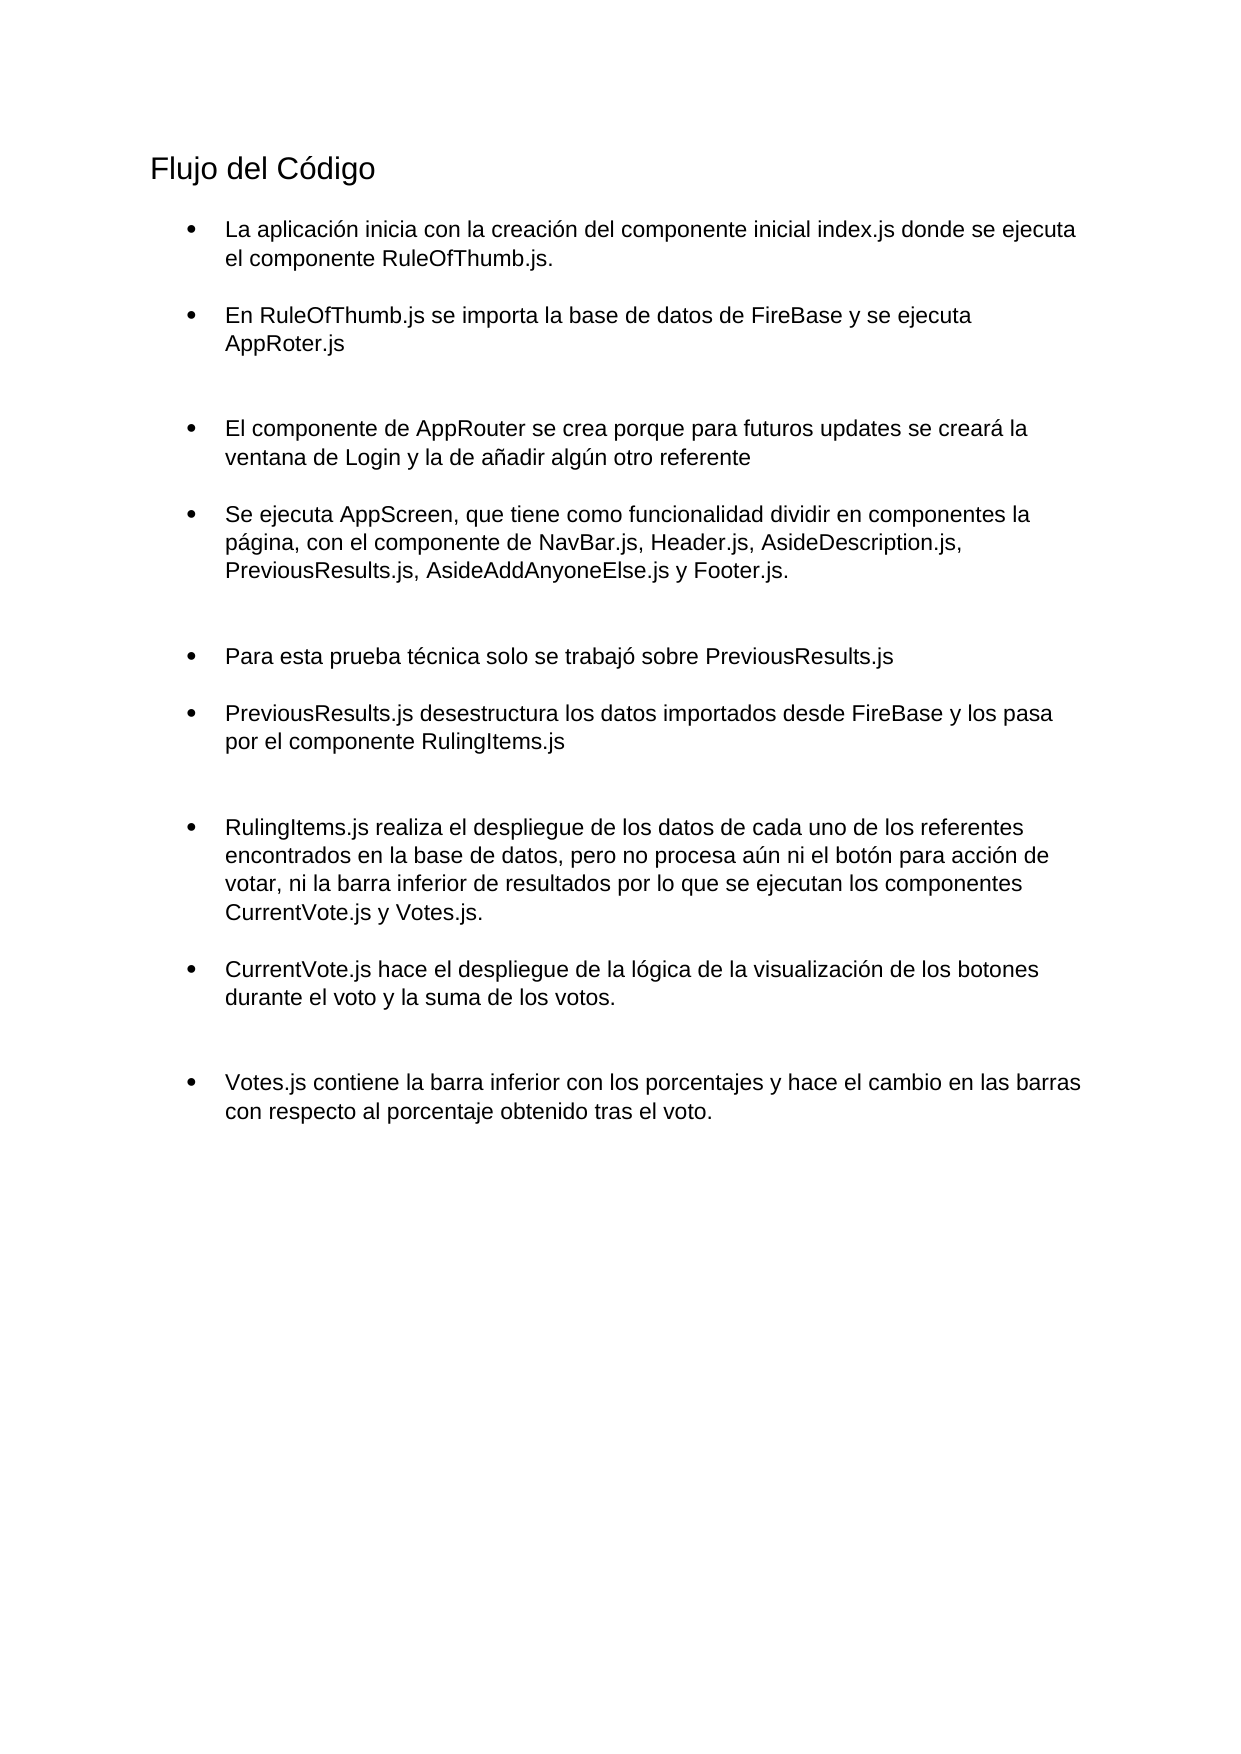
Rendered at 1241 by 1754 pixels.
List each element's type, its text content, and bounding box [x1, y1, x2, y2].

list Se ejecuta AppScreen, que tiene como funcionalidad dividir en componentes la página, con el componente de NavBar.js, Header.js, AsideDescription.js, PreviousResults.js, AsideAddAnyoneElse.js y Footer.js. [187, 501, 1090, 584]
subtitle Flujo del Código [150, 150, 1090, 186]
list CurrentVote.js hace el despliegue de la lógica de la visualización de los botones durante el voto y la suma de los votos. [187, 956, 1090, 1010]
list Votes.js contiene la barra inferior con los porcentajes y hace el cambio en las barras con respecto al porcentaje obtenido tras el voto. [187, 1069, 1090, 1124]
list En RuleOfThumb.js se importa la base de datos de FireBase y se ejecuta AppRoter.js [187, 302, 1090, 356]
list La aplicación inicia con la creación del componente inicial index.js donde se ejecuta el componente RuleOfThumb.js. [187, 216, 1090, 271]
list Para esta prueba técnica solo se trabajó sobre PreviousResults.js [187, 643, 1090, 669]
list El componente de AppRouter se crea porque para futuros updates se creará la ventana de Login y la de añadir algún otro referente [187, 415, 1090, 470]
list PreviousResults.js desestructura los datos importados desde FireBase y los pasa por el componente RulingItems.js [187, 700, 1090, 754]
list RulingItems.js realiza el despliegue de los datos de cada uno de los referentes encontrados en la base de datos, pero no procesa aún ni el botón para acción de votar, ni la barra inferior de resultados por lo que se ejecutan los componentes CurrentVote.js y Votes.js. [187, 813, 1090, 925]
